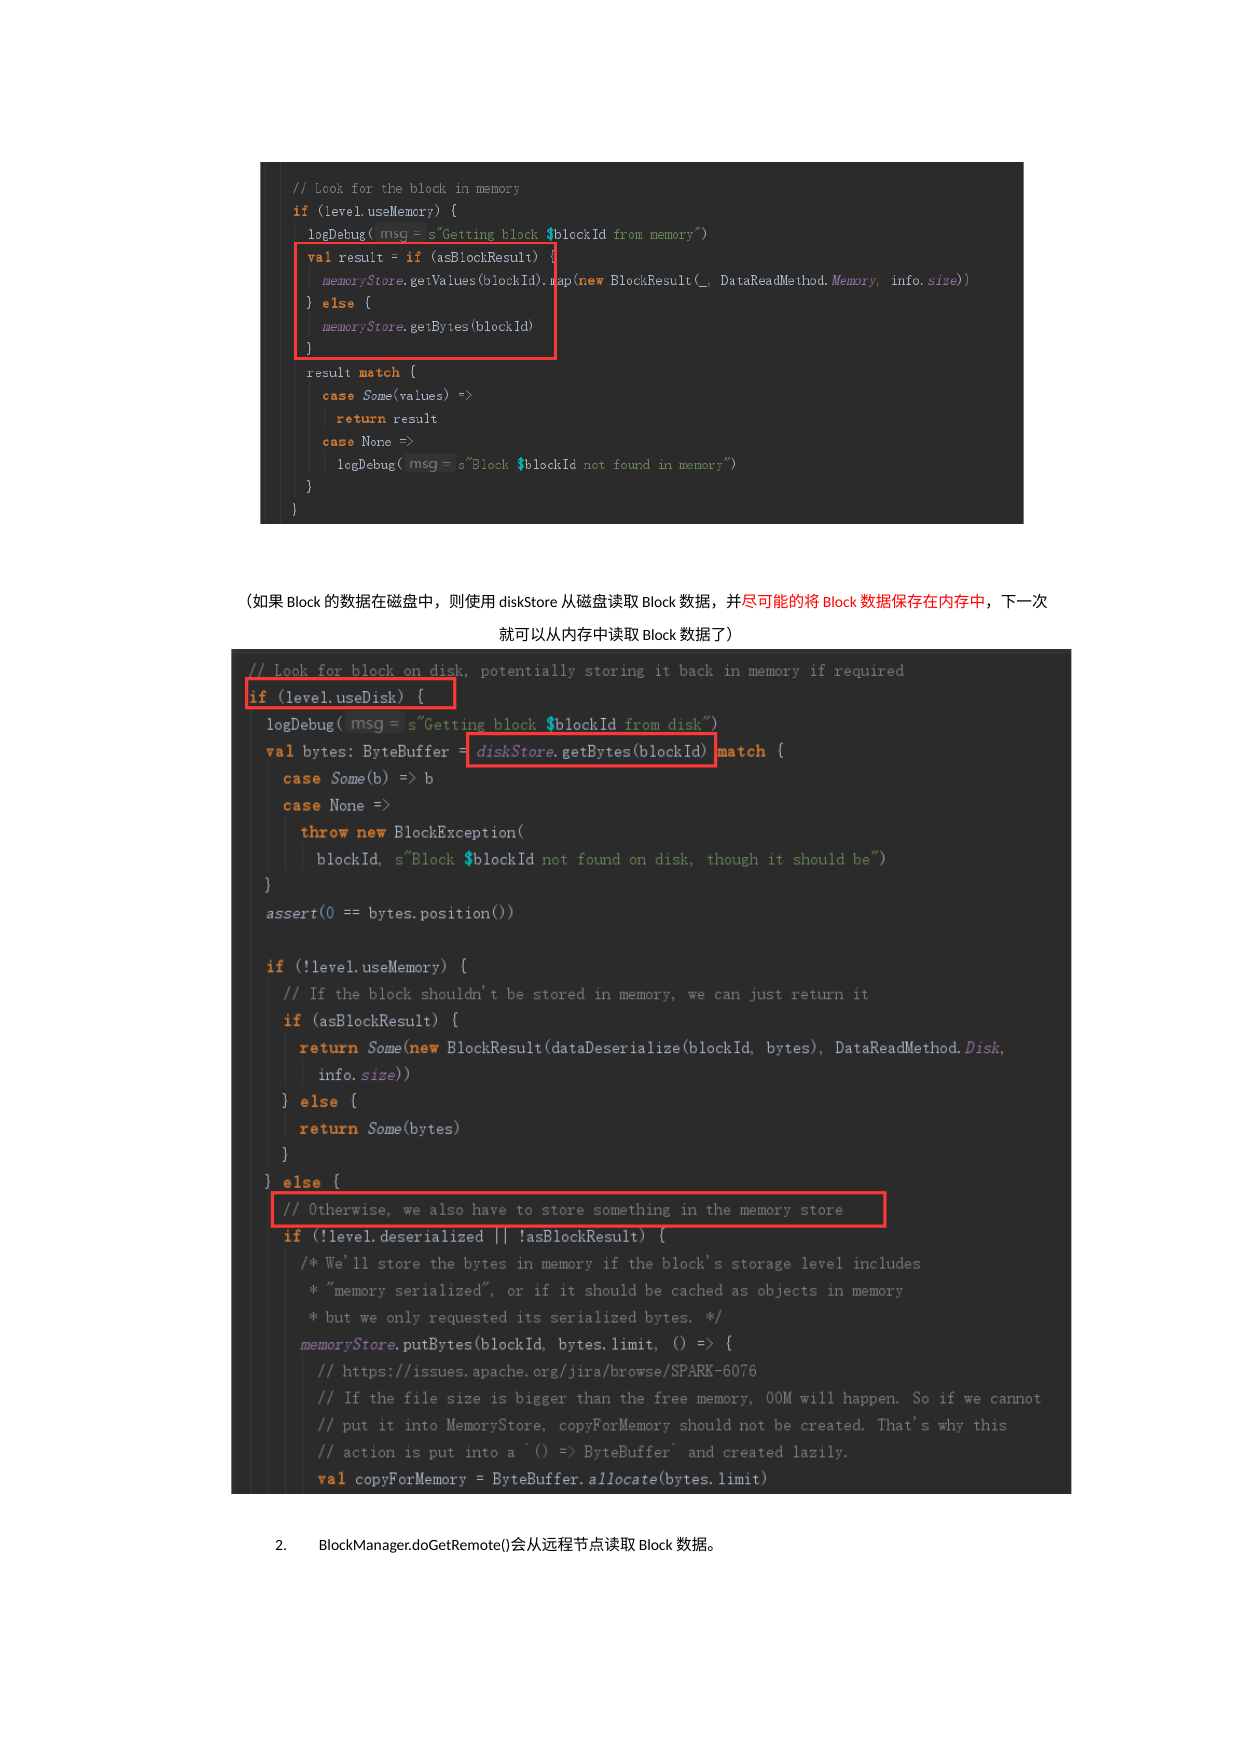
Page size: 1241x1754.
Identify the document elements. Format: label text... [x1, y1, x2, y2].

picture [260, 162, 1024, 524]
picture [231, 649, 1072, 1494]
list BlockManager.doGetRemote()会从远程节点读取Block数据。 [231, 1527, 1053, 1559]
text （如果Block的数据在磁盘中，则使用diskStore从磁盘读取Block数据，并尽可能的将Block数据保存在内存中，下一次就可以从内存中读取Block数据了） [187, 584, 1053, 649]
